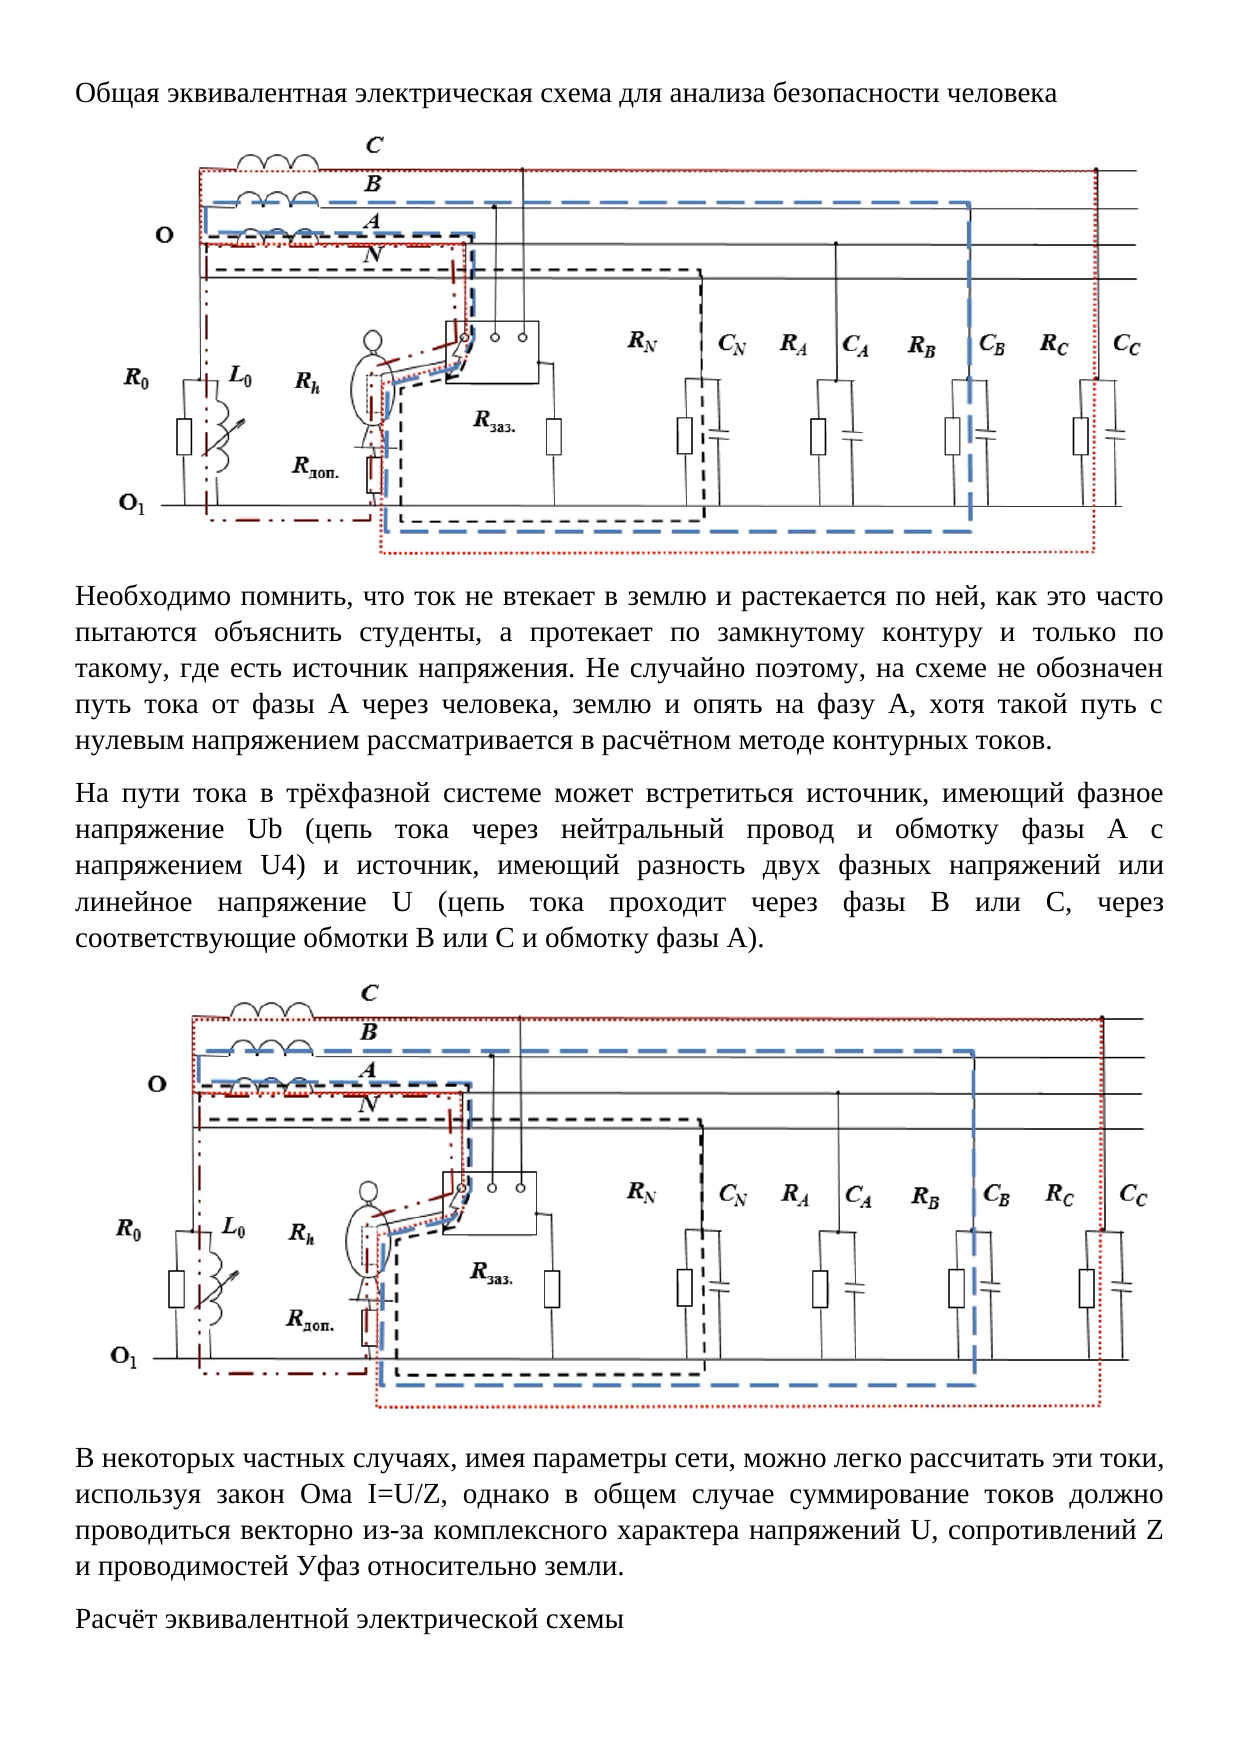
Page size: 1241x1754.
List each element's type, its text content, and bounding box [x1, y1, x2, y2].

text Общая эквивалентная электрическая схема для анализа безопасности человека [75, 75, 1165, 108]
picture [75, 972, 1166, 1421]
picture [75, 127, 1166, 559]
text В некоторых частных случаях, имея параметры сети, можно легко рассчитать эти токи, используя закон Ома I=U/Z, однако в общем случае суммирование токов должно проводиться векторно из-за комплексного характера напряжений U, сопротивлений Z и проводимостей Уфаз относительно земли. [75, 1440, 1165, 1582]
text Расчёт эквивалентной электрической схемы [75, 1601, 1165, 1634]
text Необходимо помнить, что ток не втекает в землю и растекается по ней, как это часто пытаются объяснить студенты, а протекает по замкнутому контуру и только по такому, где есть источник напряжения. Не случайно поэтому, на схеме не обозначен путь тока от фазы А через человека, землю и опять на фазу А, хотя такой путь с нулевым напряжением рассматривается в расчётном методе контурных токов. [75, 578, 1165, 756]
text На пути тока в трёхфазной системе может встретиться источник, имеющий фазное напряжение Ub (цепь тока через нейтральный провод и обмотку фазы А с напряжением U4) и источник, имеющий разность двух фазных напряжений или линейное напряжение U (цепь тока проходит через фазы В или С, через соответствующие обмотки В или С и обмотку фазы А). [75, 775, 1165, 953]
